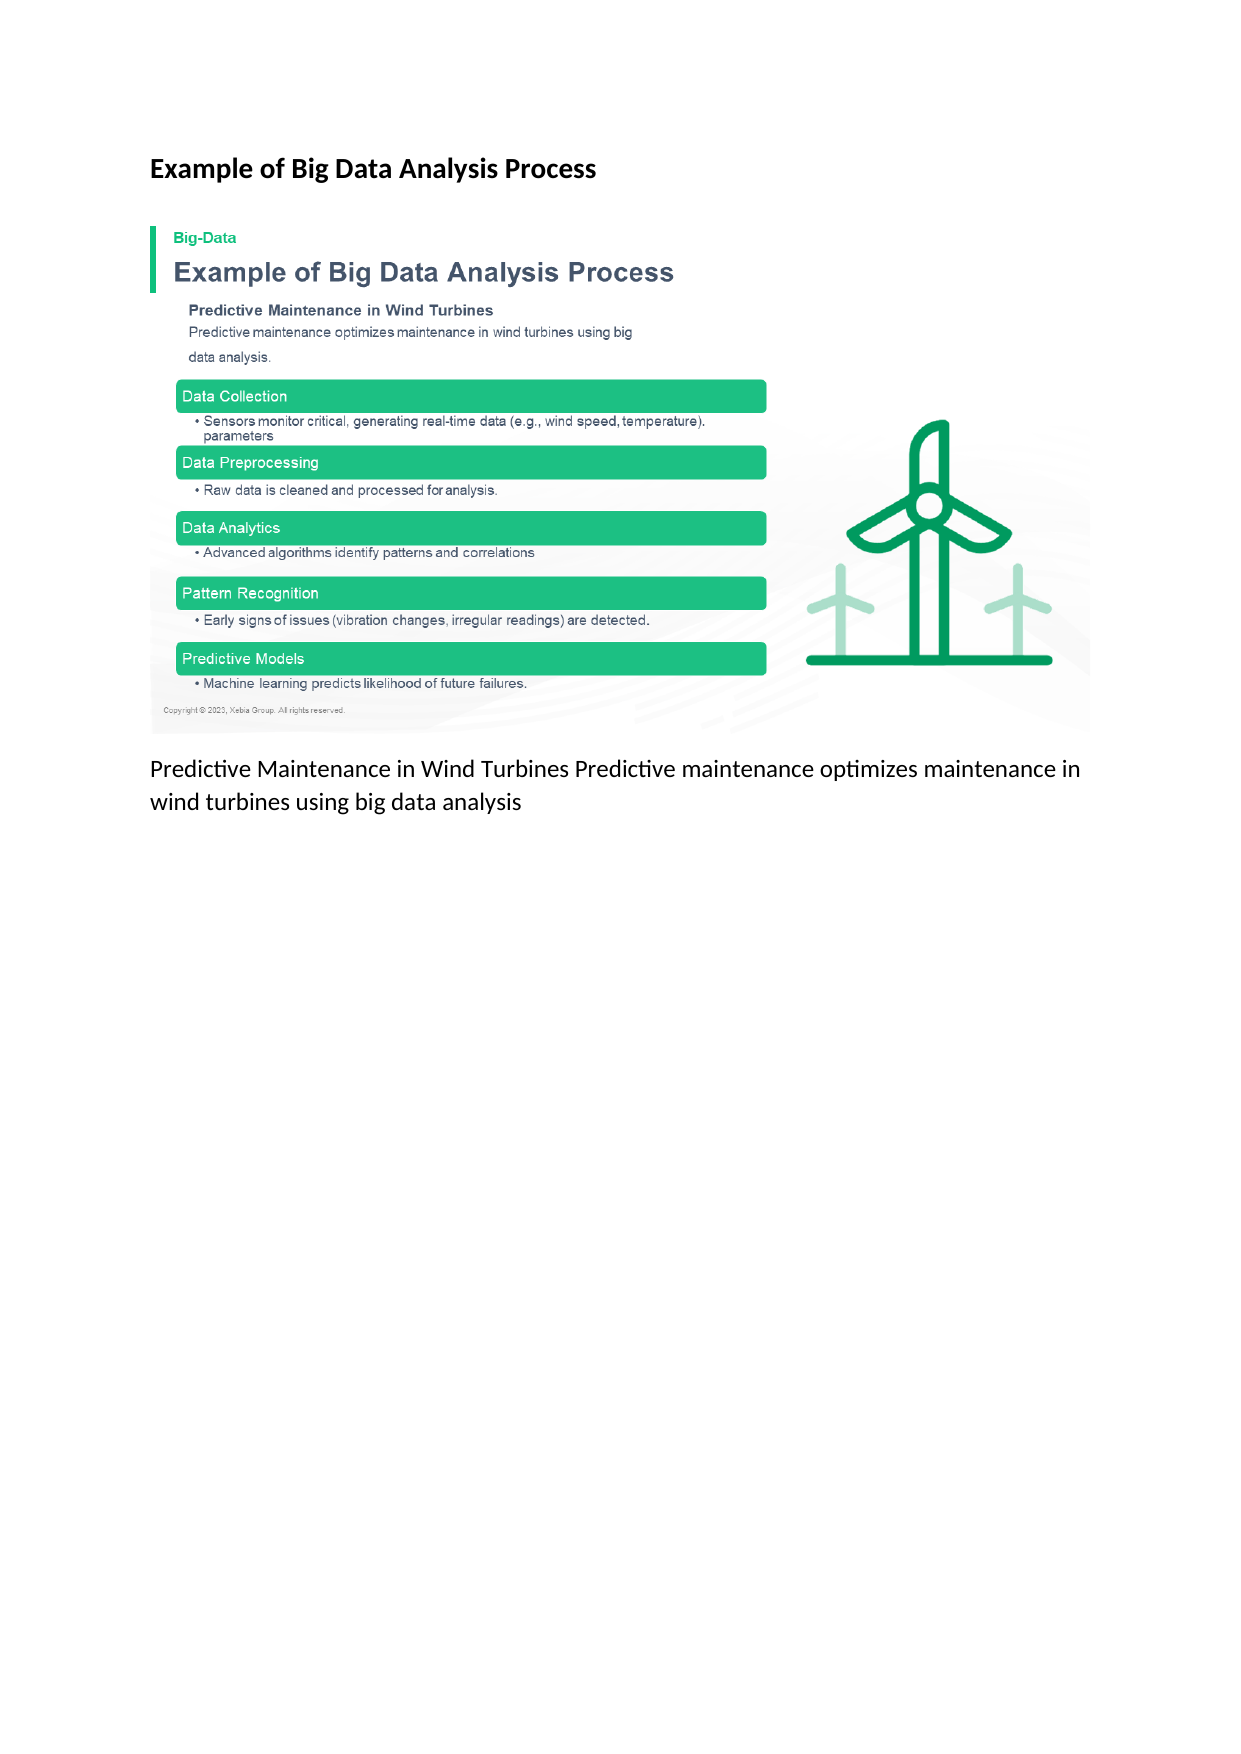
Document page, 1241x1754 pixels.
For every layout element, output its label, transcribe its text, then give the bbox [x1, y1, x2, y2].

picture [150, 205, 1091, 734]
text Predictive Maintenance in Wind Turbines Predictive maintenance optimizes maintenance in wind turbines using big data analysis [150, 753, 1090, 816]
text Example of Big Data Analysis Process [150, 150, 1090, 186]
